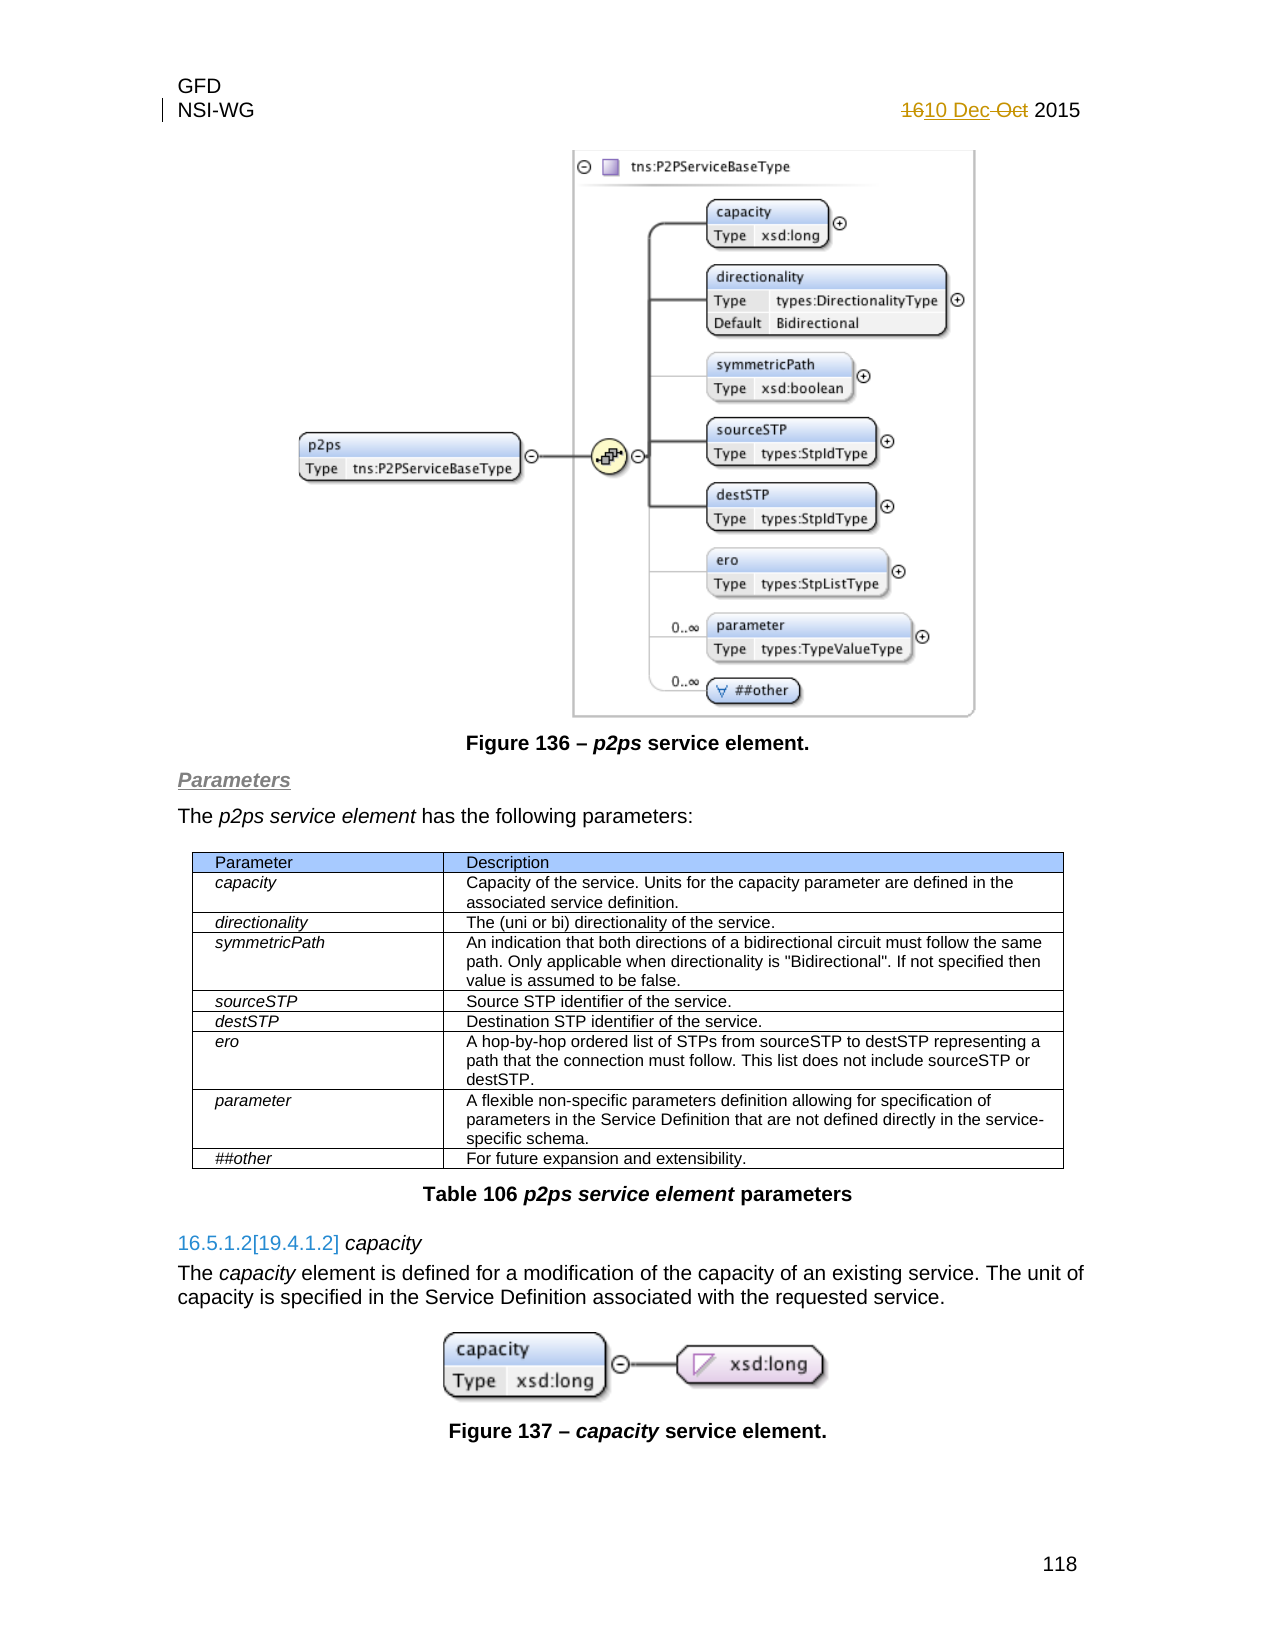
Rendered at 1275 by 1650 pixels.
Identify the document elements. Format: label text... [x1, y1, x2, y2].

text Figure – p2ps service element. [177, 731, 1098, 755]
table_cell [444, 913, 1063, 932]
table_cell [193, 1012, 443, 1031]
text Parameters [177, 768, 1098, 792]
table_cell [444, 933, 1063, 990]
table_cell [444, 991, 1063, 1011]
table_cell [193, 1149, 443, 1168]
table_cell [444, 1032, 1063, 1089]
text The p2ps service element has the following parameters: [177, 804, 1098, 828]
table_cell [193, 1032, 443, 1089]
picture [443, 1332, 832, 1406]
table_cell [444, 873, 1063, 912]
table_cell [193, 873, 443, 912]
subtitle capacity [177, 1231, 1098, 1254]
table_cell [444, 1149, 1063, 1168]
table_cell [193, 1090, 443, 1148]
text Figure – capacity service element. [177, 1418, 1098, 1442]
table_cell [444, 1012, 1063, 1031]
text The capacity element is defined for a modification of the capacity of an existing service. The unit of capacity is specified in the Service Definition associated with the requested service. [177, 1261, 1098, 1309]
text Table 106 p2ps service element parameters [177, 1182, 1098, 1206]
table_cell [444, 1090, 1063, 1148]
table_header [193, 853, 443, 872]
picture [298, 150, 977, 719]
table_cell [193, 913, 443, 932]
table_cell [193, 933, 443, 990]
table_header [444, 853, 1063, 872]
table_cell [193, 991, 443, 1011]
